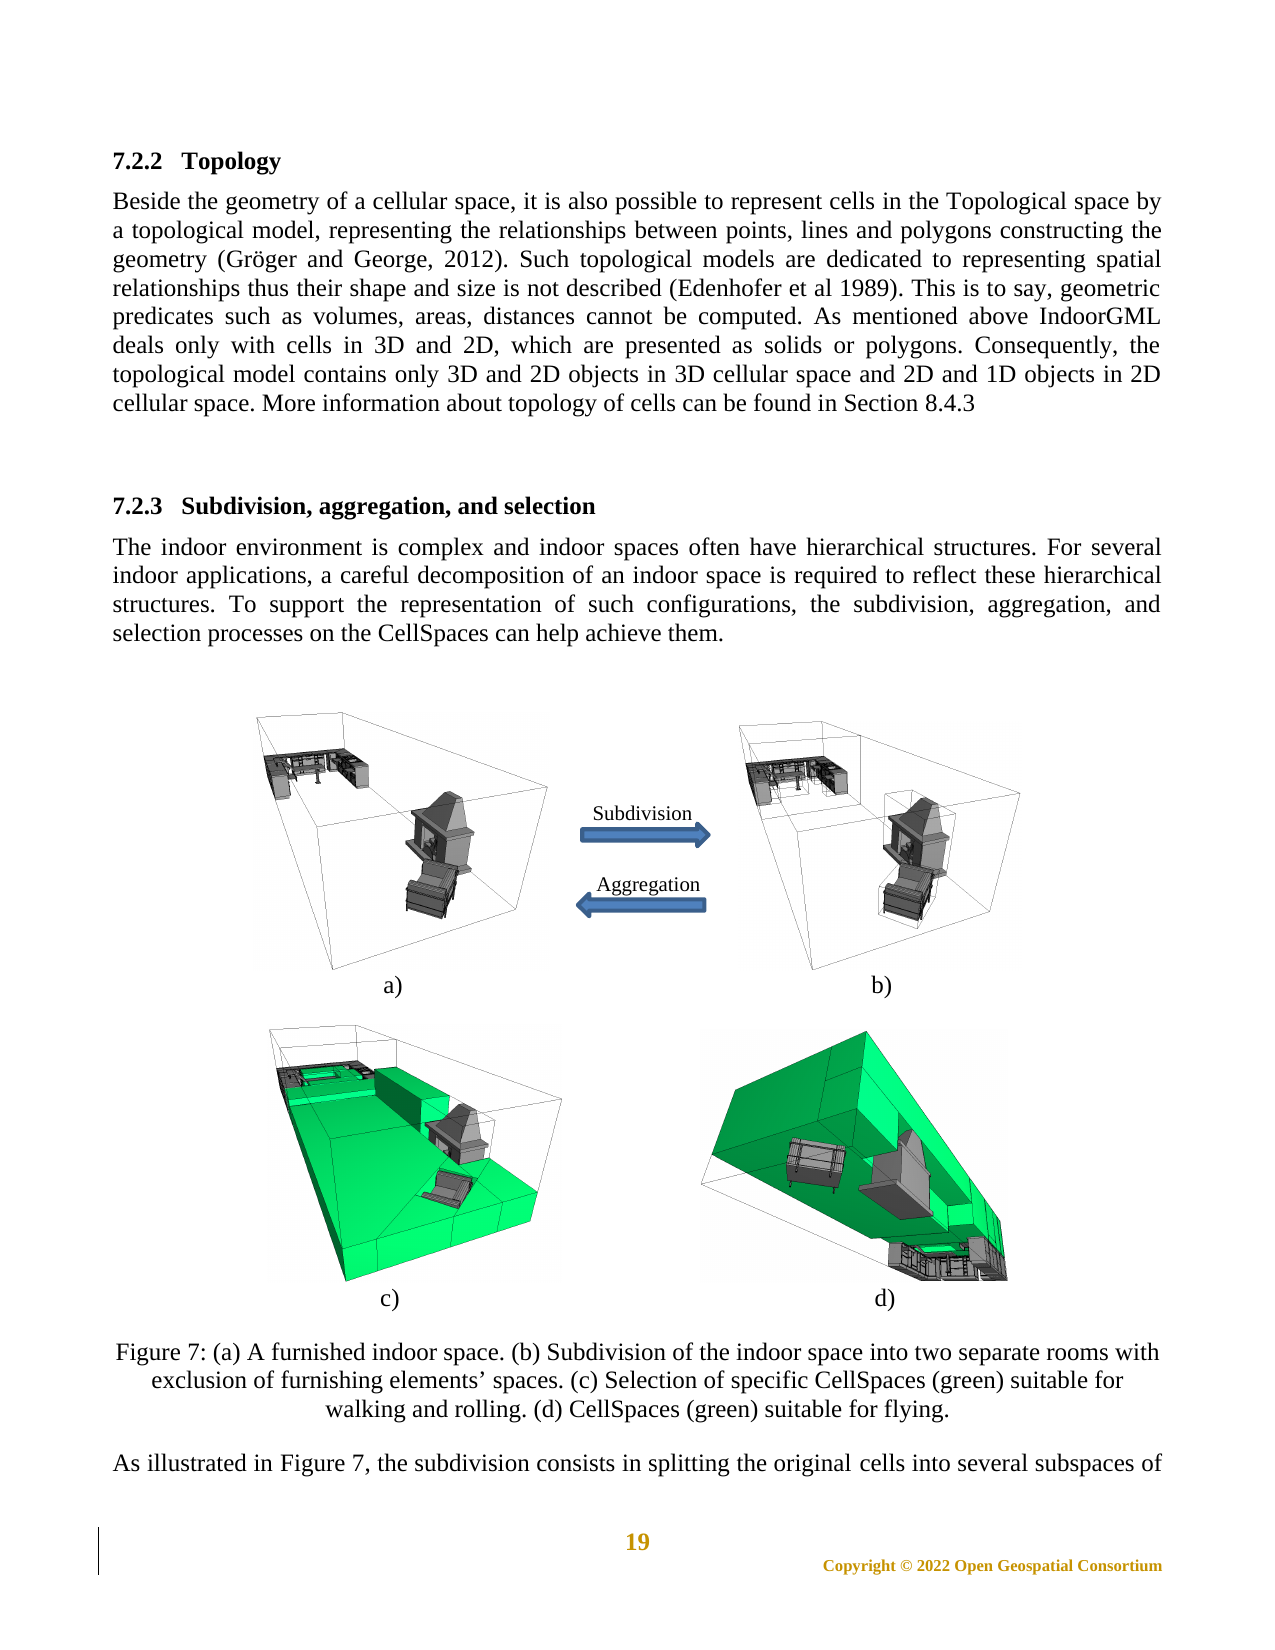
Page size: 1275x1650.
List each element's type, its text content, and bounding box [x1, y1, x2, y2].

text Figure 7: (a) A furnished indoor space. (b) Subdivision of the indoor space into two separate rooms with exclusion of furnishing elements’ spaces. (c) Selection of specific CellSpaces (green) suitable for walking and rolling. (d) CellSpaces (green) suitable for flying. [112, 1337, 1162, 1423]
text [112, 1448, 1162, 1477]
picture [737, 721, 1022, 971]
text Beside the geometry of a cellular space, it is also possible to represent cells in the Topological space by a topological model, representing the relationships between points, lines and polygons constructing the geometry (Gröger and George, 2012). Such topological models are dedicated to representing spatial relationships thus their shape and size is not described (Edenhofer et al 1989). This is to say, geometric predicates such as volumes, areas, distances cannot be computed. As mentioned above IndoorGML deals only with cells in 3D and 2D, which are presented as solids or polygons. Consequently, the topological model contains only 3D and 2D objects in 3D cellular space and 2D and 1D objects in 2D cellular space. More information about topology of cells can be found in Section 8.4.3 [112, 186, 1162, 416]
picture [699, 1029, 1009, 1283]
picture [253, 712, 551, 971]
subtitle Topology [112, 150, 1162, 174]
picture [266, 1024, 563, 1283]
text The indoor environment is complex and indoor spaces often have hierarchical structures. For several indoor applications, a careful decomposition of an indoor space is required to reflect these hierarchical structures. To support the representation of such configurations, the subdivision, aggregation, and selection processes on the CellSpaces can help achieve them. [112, 532, 1162, 647]
subtitle Subdivision, aggregation, and selection [112, 495, 1162, 519]
